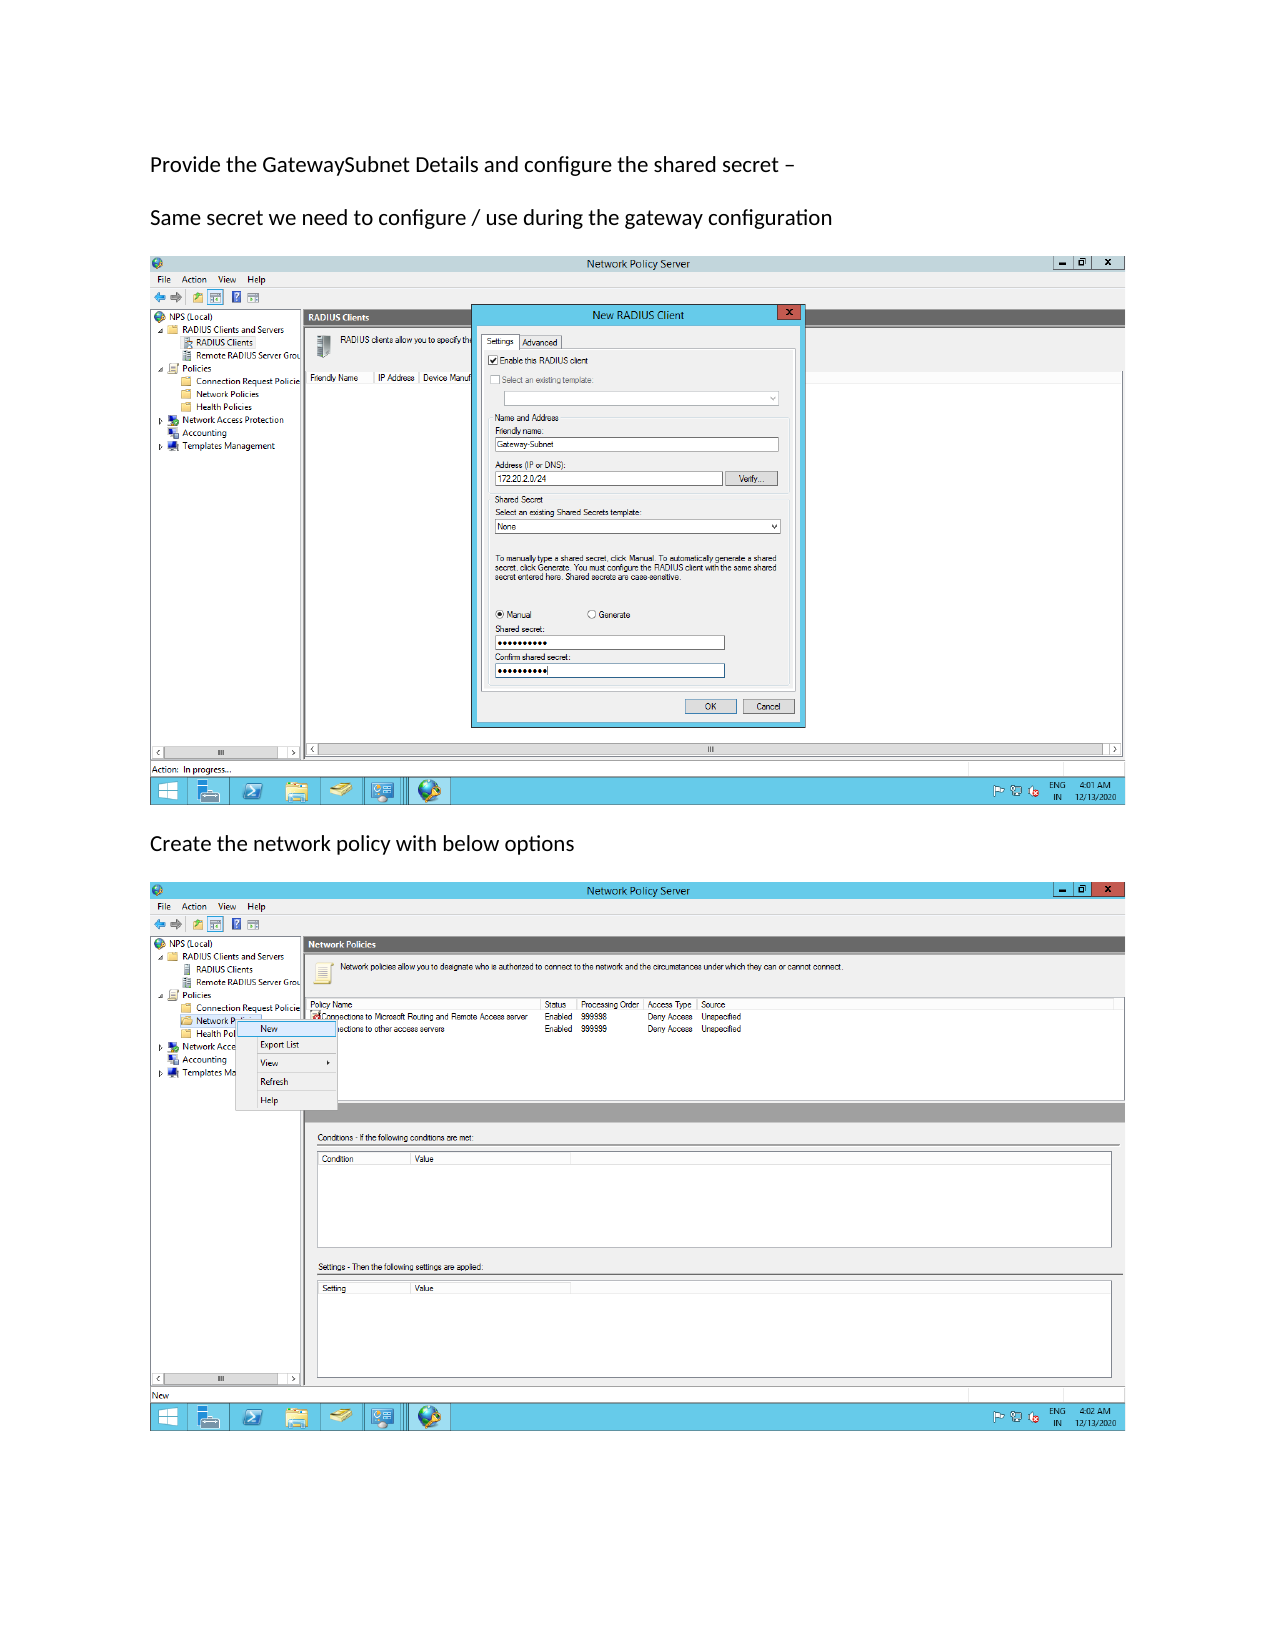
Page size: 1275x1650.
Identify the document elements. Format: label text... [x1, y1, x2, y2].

picture [150, 256, 1125, 805]
text Same secret we need to configure / use during the gateway configuration [150, 203, 1125, 231]
picture [150, 882, 1125, 1431]
text Provide the GatewaySubnet Details and configure the shared secret – [150, 150, 1125, 178]
text Create the network policy with below options [150, 829, 1125, 857]
